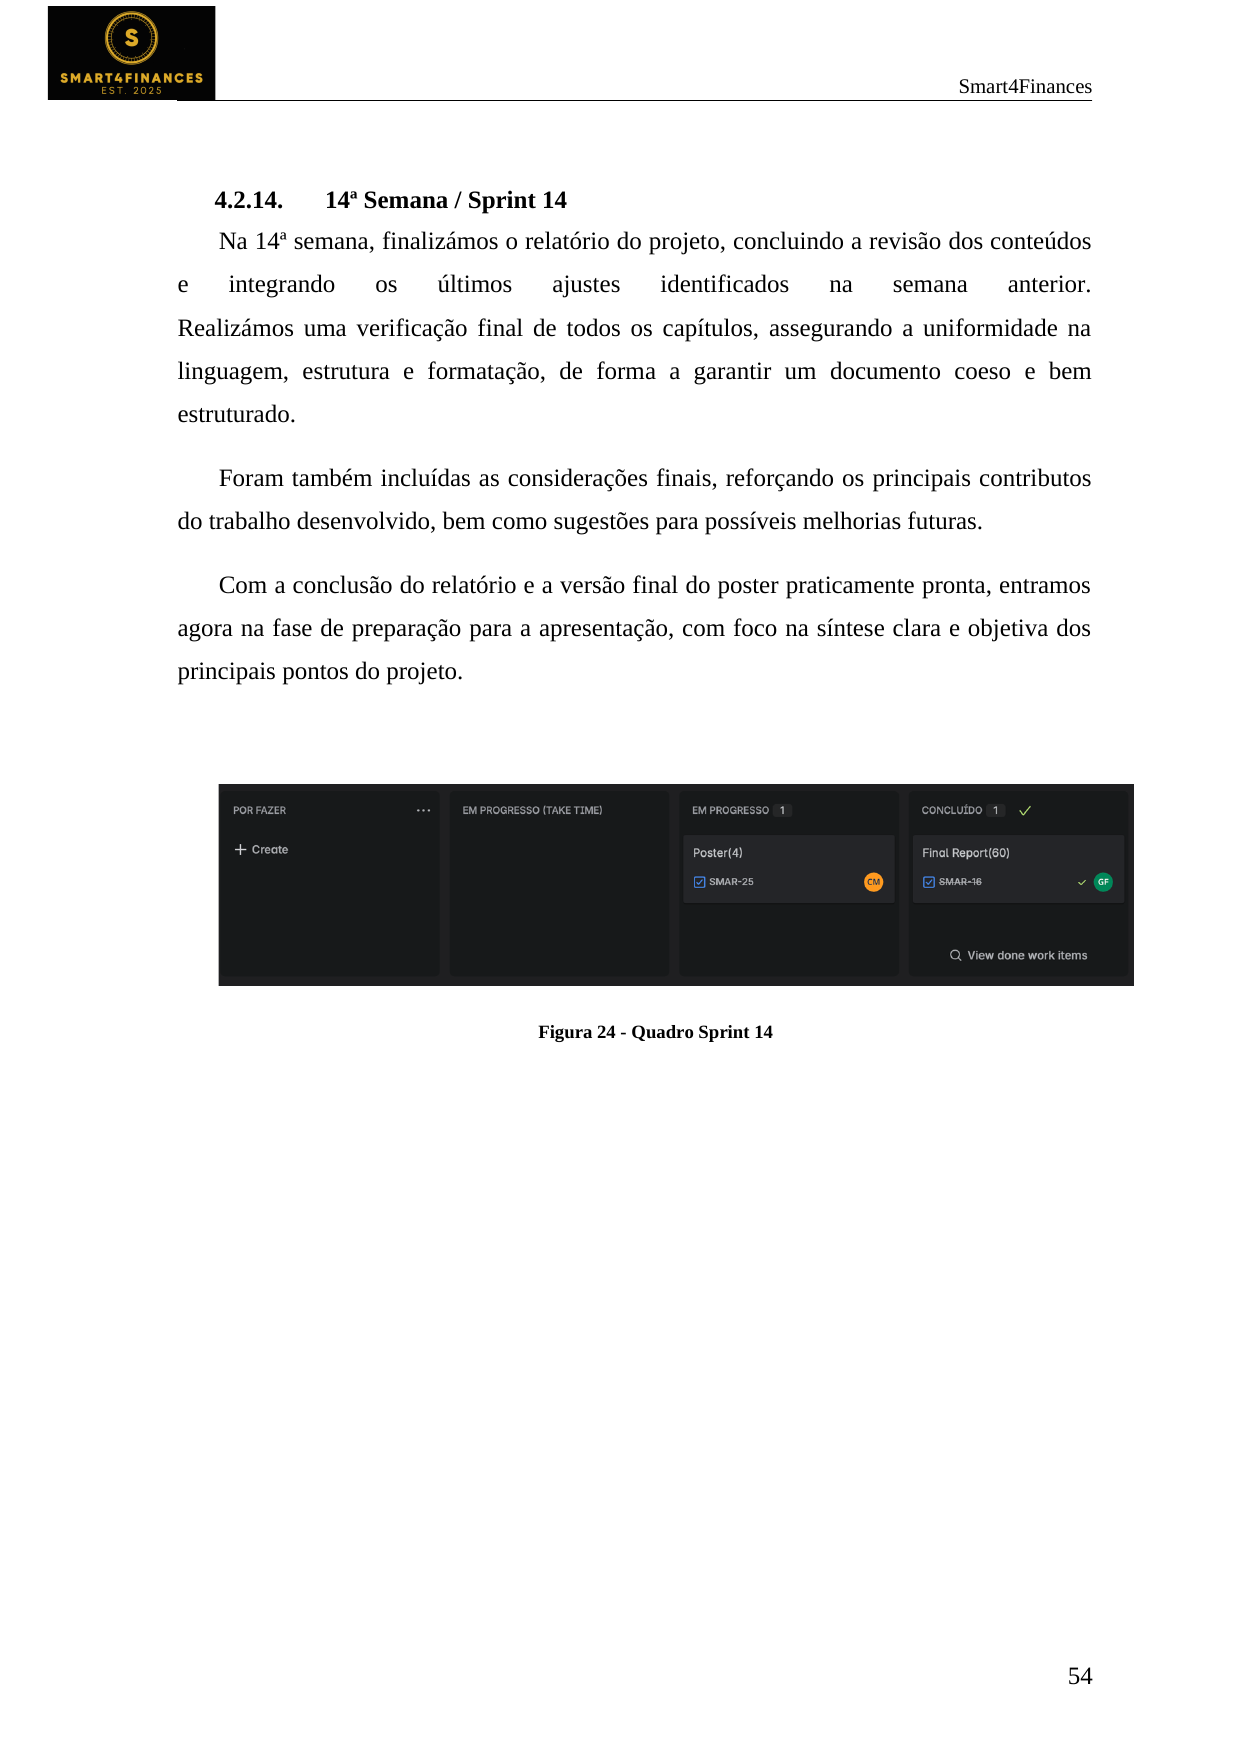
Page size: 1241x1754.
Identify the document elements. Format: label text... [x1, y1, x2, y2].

text Na 14ª semana, finalizámos o relatório do projeto, concluindo a revisão dos conteúdos e integrando os últimos ajustes identificados na semana anterior. Realizámos uma verificação final de todos os capítulos, assegurando a uniformidade na linguagem, estrutura e formatação, de forma a garantir um documento coeso e bem estruturado. [177, 226, 1092, 428]
text Com a conclusão do relatório e a versão final do poster praticamente pronta, entramos agora na fase de preparação para a apresentação, com foco na síntese clara e objetiva dos principais pontos do projeto. [177, 570, 1092, 685]
picture [218, 784, 1134, 986]
text Foram também incluídas as considerações finais, reforçando os principais contributos do trabalho desenvolvido, bem como sugestões para possíveis melhorias futuras. [177, 463, 1092, 535]
picture [47, 6, 216, 100]
subtitle 14ª Semana / Sprint 14 [214, 185, 1092, 214]
